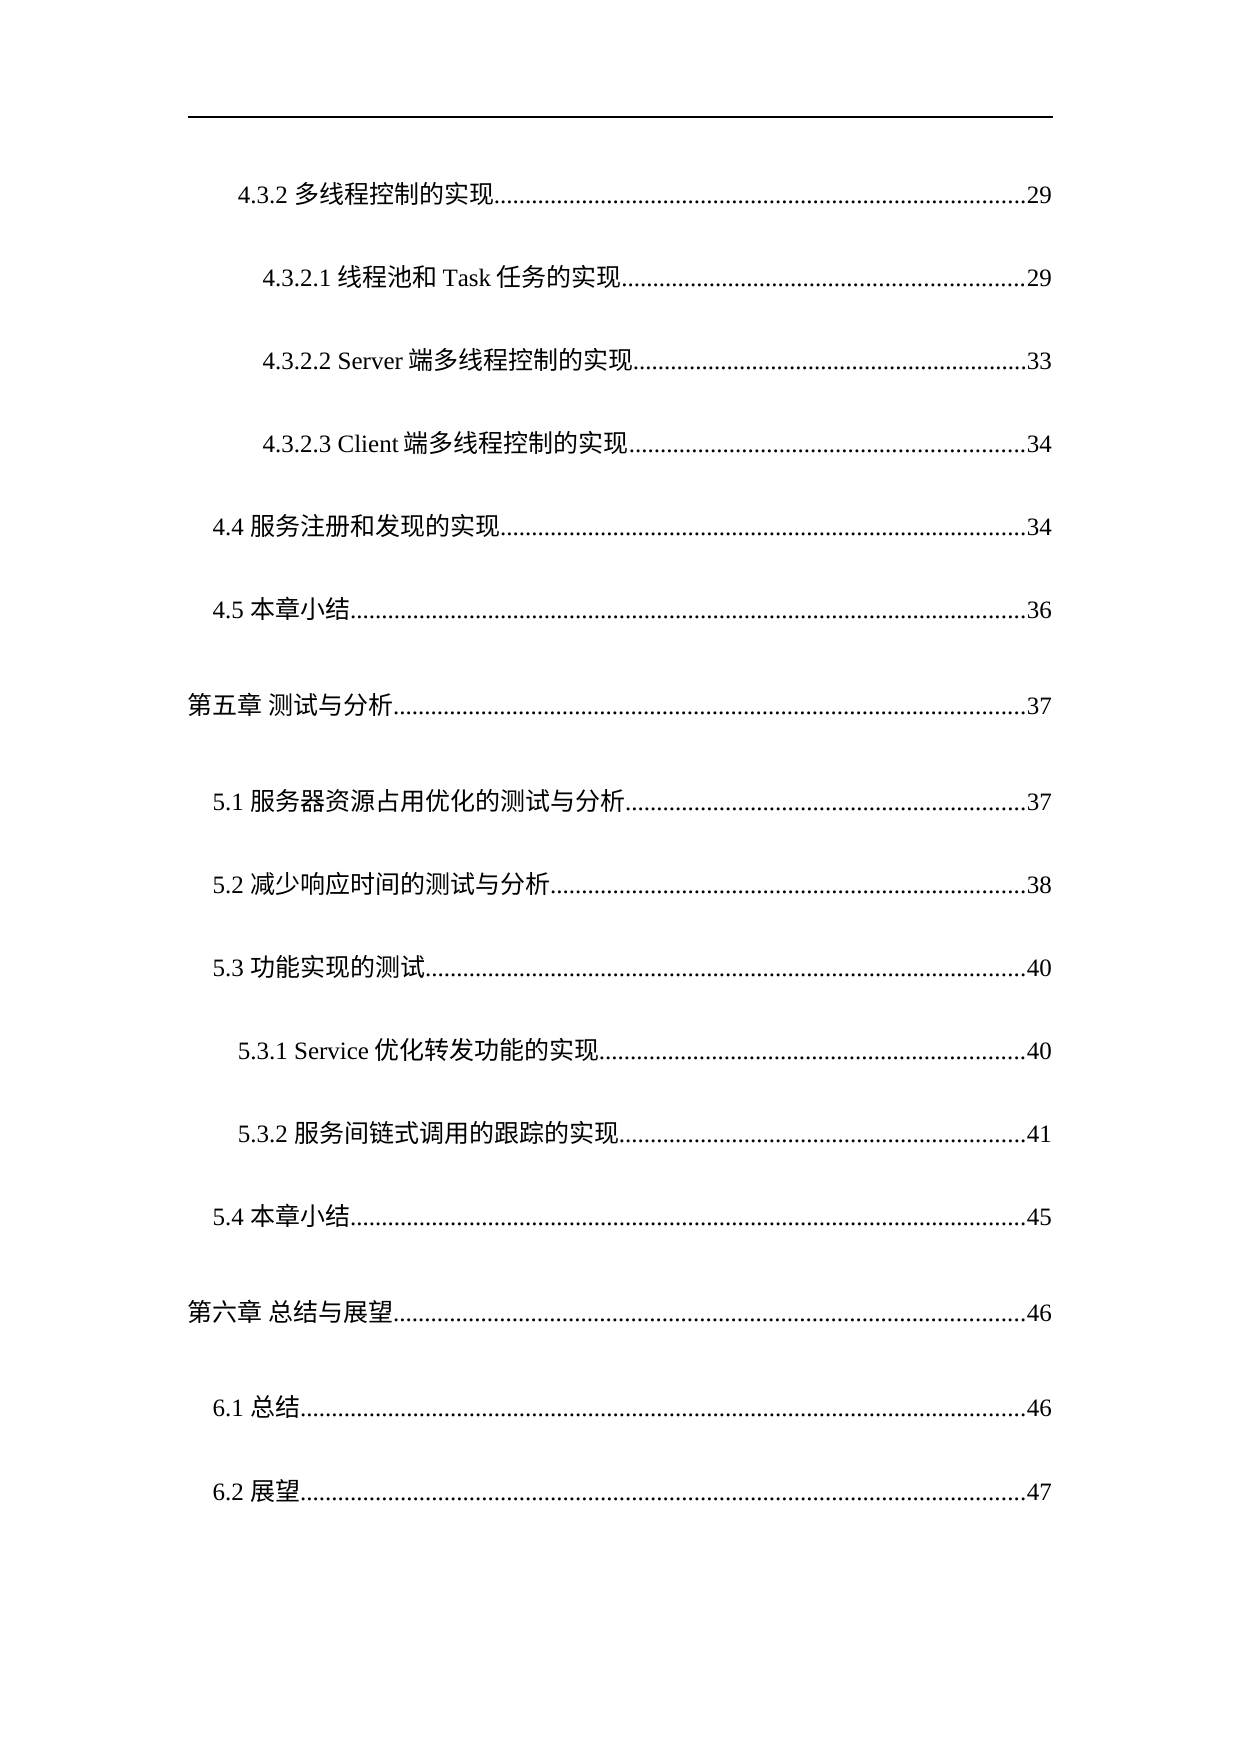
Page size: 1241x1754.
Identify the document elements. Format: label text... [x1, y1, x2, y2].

text 5.3.1 Service优化转发功能的实现 40 [238, 1016, 1053, 1081]
text 5.2 减少响应时间的测试与分析 38 [212, 850, 1053, 915]
text 4.3.2.1 线程池和Task任务的实现 29 [262, 243, 1053, 308]
text 4.5 本章小结 36 [212, 575, 1053, 640]
text 第六章 总结与展望 46 [187, 1278, 1053, 1343]
text 6.2 展望 47 [212, 1457, 1053, 1522]
text 4.3.2.2 Server端多线程控制的实现 33 [262, 326, 1053, 391]
text 4.3.2.3 Client端多线程控制的实现 34 [262, 409, 1053, 474]
text 5.4 本章小结 45 [212, 1182, 1053, 1247]
text 5.1 服务器资源占用优化的测试与分析 37 [212, 767, 1053, 832]
text 4.3.2 多线程控制的实现 29 [238, 160, 1053, 225]
text 5.3.2 服务间链式调用的跟踪的实现 41 [238, 1099, 1053, 1164]
text 6.1 总结 46 [212, 1373, 1053, 1438]
text 5.3 功能实现的测试 40 [212, 933, 1053, 998]
text 4.4 服务注册和发现的实现 34 [212, 492, 1053, 557]
text 第五章 测试与分析 37 [187, 671, 1053, 736]
